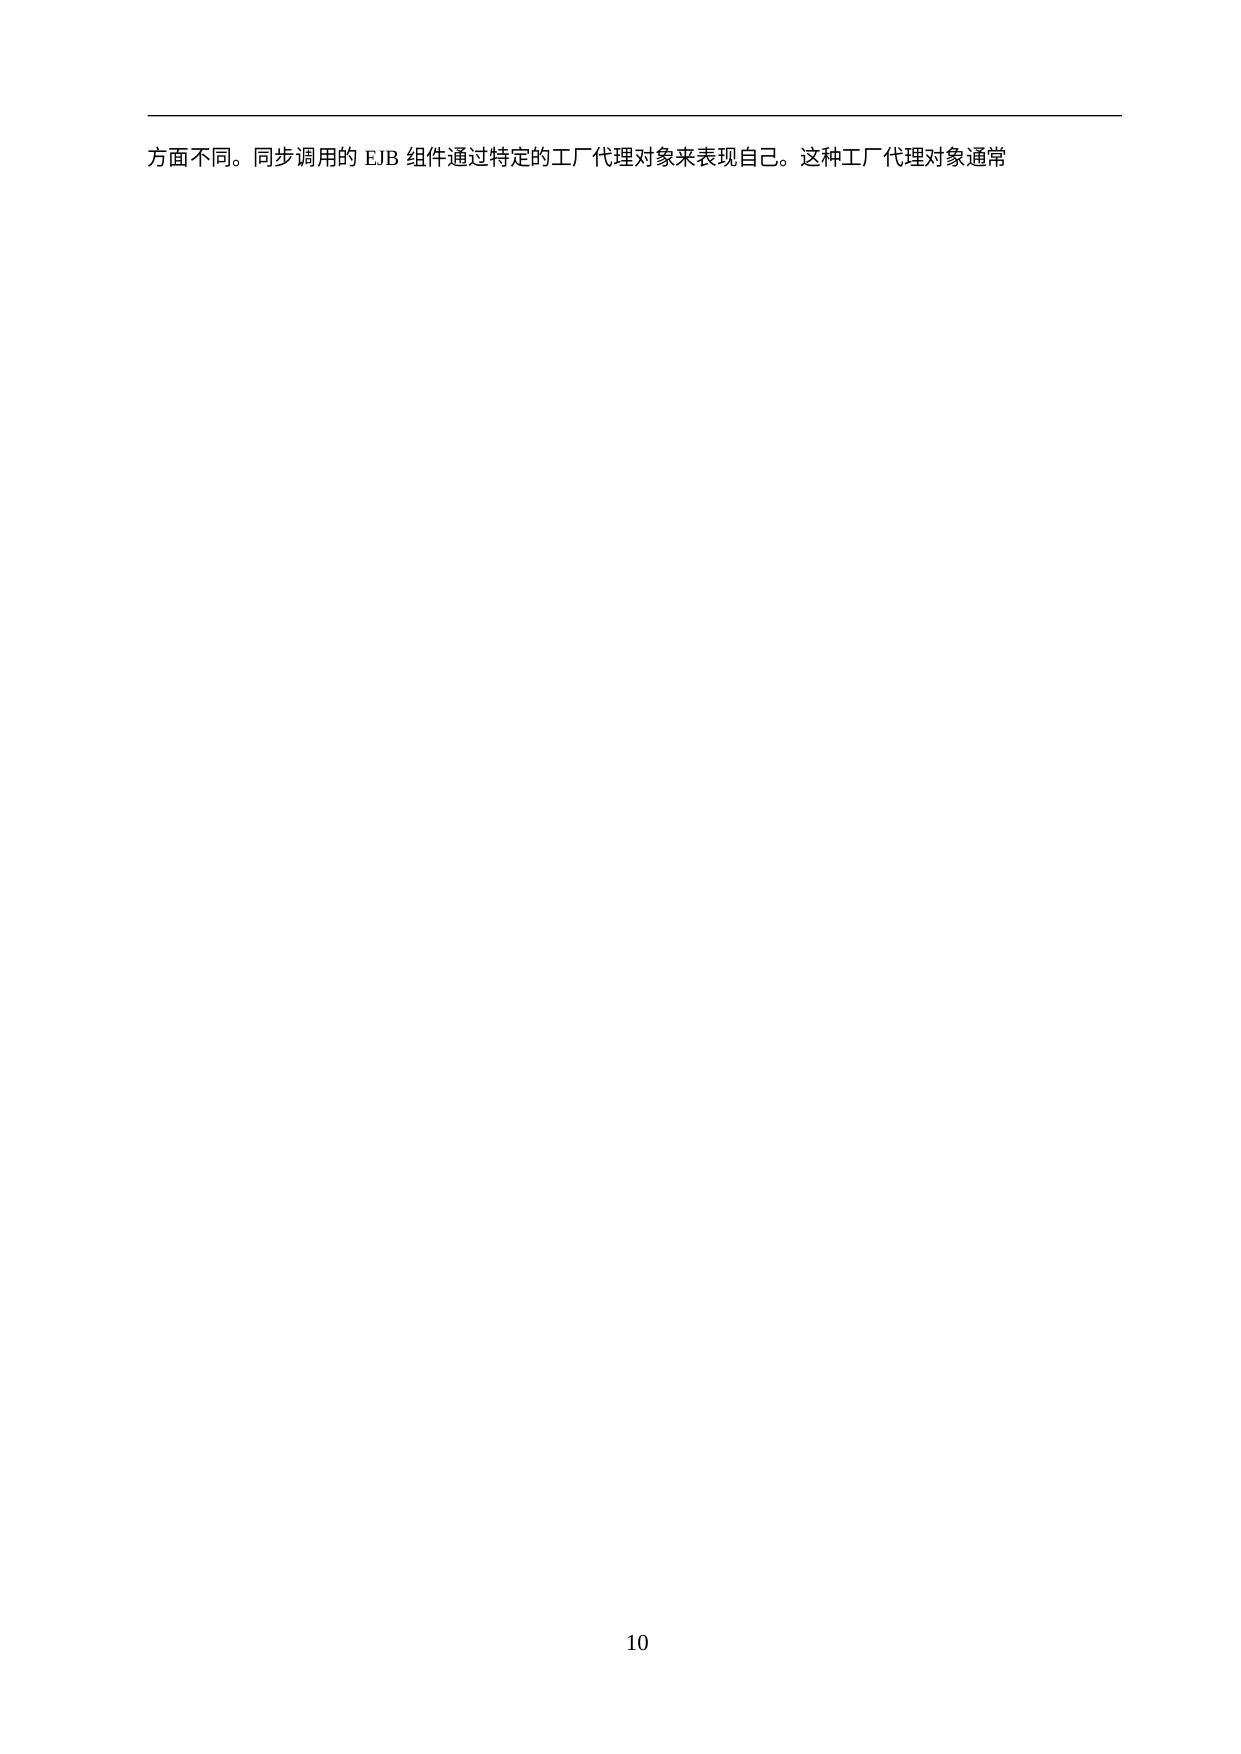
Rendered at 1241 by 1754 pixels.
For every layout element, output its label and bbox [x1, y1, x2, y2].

text [148, 139, 1123, 171]
